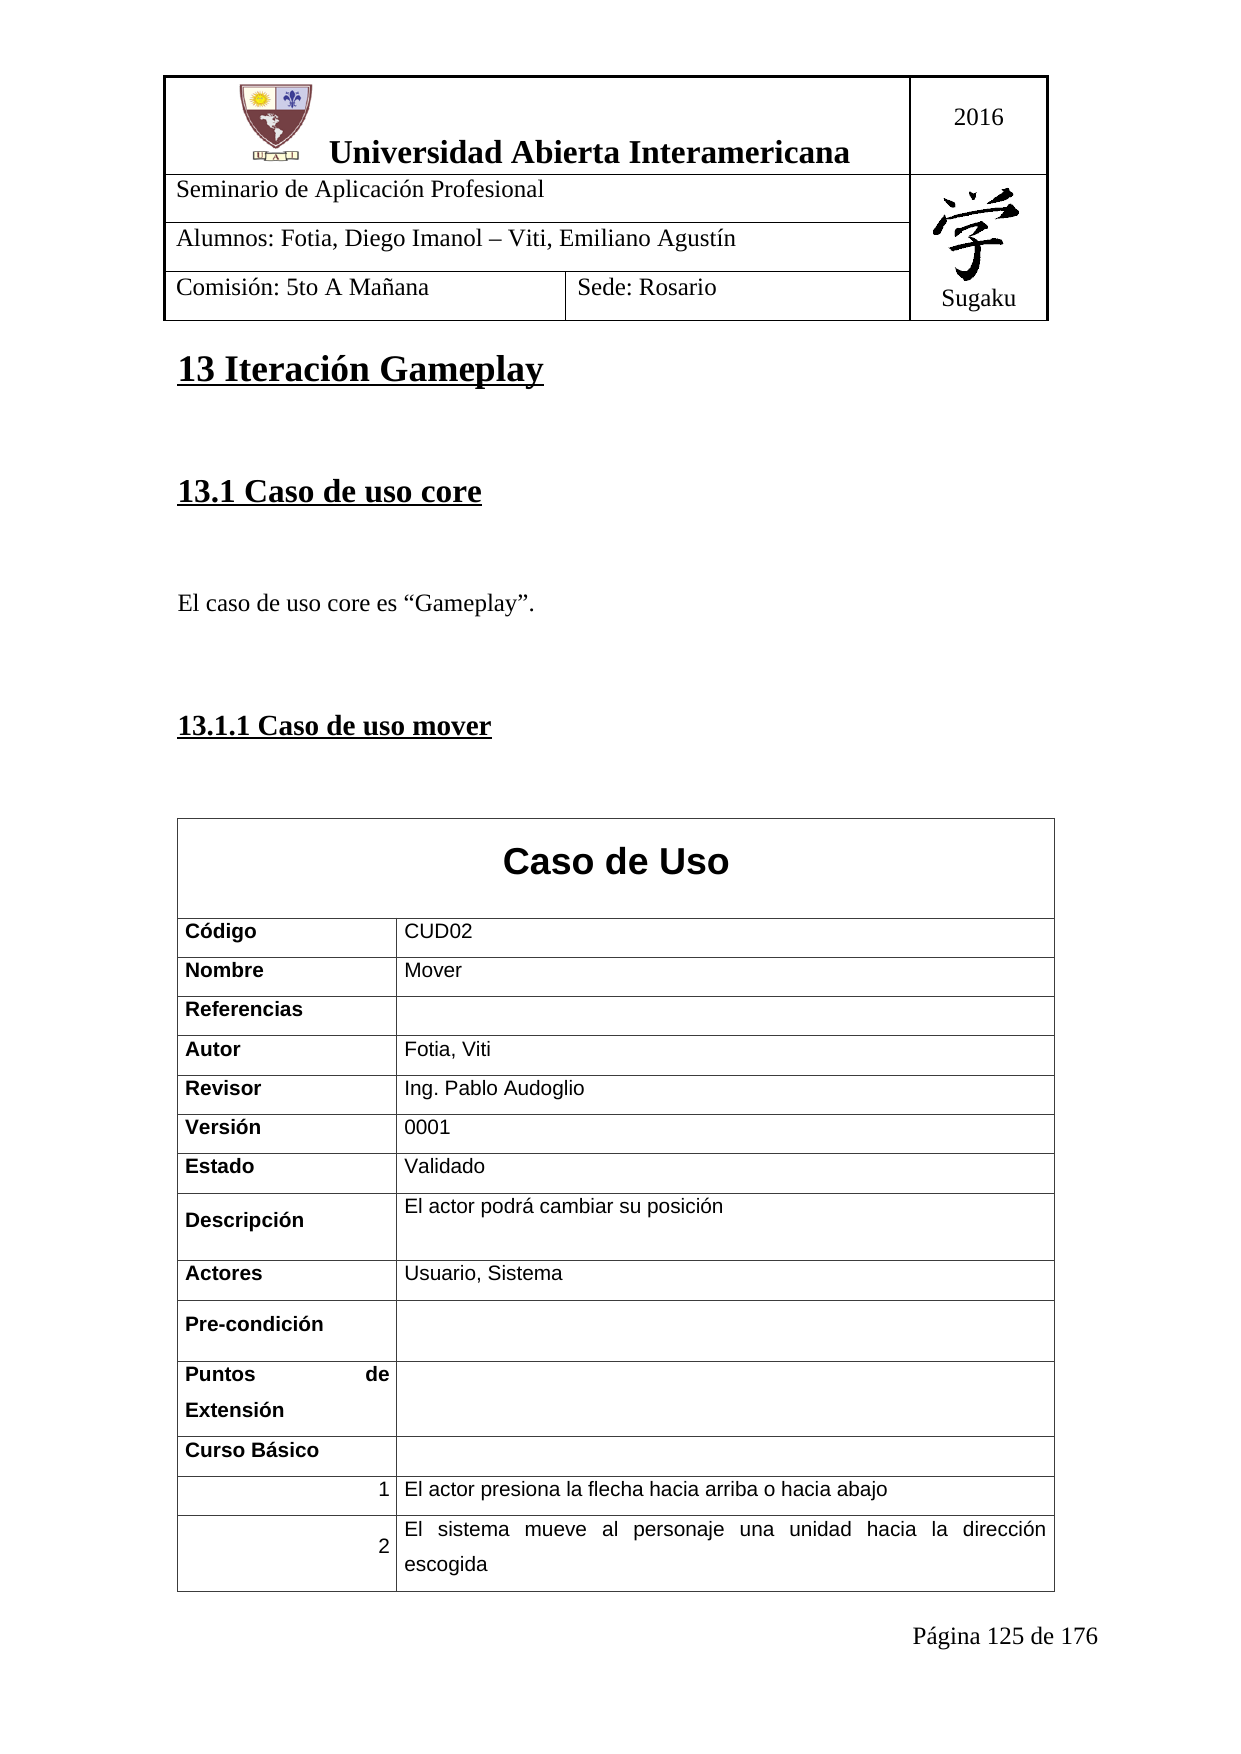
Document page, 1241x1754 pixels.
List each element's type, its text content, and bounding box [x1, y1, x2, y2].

table_cell Versión [178, 1115, 396, 1153]
table_cell Descripción [178, 1194, 396, 1260]
picture [223, 78, 329, 164]
subtitle 13.1.1 Caso de uso mover [177, 708, 1063, 741]
table_cell Validado [397, 1154, 1054, 1192]
table_cell 1 [178, 1477, 396, 1515]
table_cell El actor podrá cambiar su posición [397, 1194, 1054, 1260]
table_cell 0001 [397, 1115, 1054, 1153]
subtitle 13.1 Caso de uso core [177, 471, 1063, 509]
table_cell [397, 1362, 1054, 1436]
table_cell Fotia, Viti [397, 1036, 1054, 1075]
table_cell Nombre [178, 958, 396, 996]
table_cell [397, 1437, 1054, 1476]
table_cell Ing. Pablo Audoglio [397, 1076, 1054, 1114]
table_cell [397, 1301, 1054, 1361]
table_cell Autor [178, 1036, 396, 1075]
table_cell Pre-condición [178, 1301, 396, 1361]
table_cell 2 [178, 1516, 396, 1591]
table_cell Estado [178, 1154, 396, 1192]
table_cell Referencias [178, 997, 396, 1035]
table_cell Código [178, 919, 396, 957]
table_cell Usuario, Sistema [397, 1261, 1054, 1300]
table_cell Curso Básico [178, 1437, 396, 1476]
subtitle 13 Iteración Gameplay [177, 152, 1063, 389]
table_cell Puntos de Extensión [178, 1362, 396, 1436]
table_header Caso de Uso [178, 819, 1054, 918]
picture [927, 181, 1030, 284]
table_cell Actores [178, 1261, 396, 1300]
table_cell Revisor [178, 1076, 396, 1114]
table_cell El actor presiona la flecha hacia arriba o hacia abajo [397, 1477, 1054, 1515]
text El caso de uso core es “Gameplay”. [177, 588, 1063, 617]
table_cell [397, 997, 1054, 1035]
table_cell El sistema mueve al personaje una unidad hacia la dirección escogida [397, 1516, 1054, 1591]
table_cell CUD02 [397, 919, 1054, 957]
table_cell Mover [397, 958, 1054, 996]
